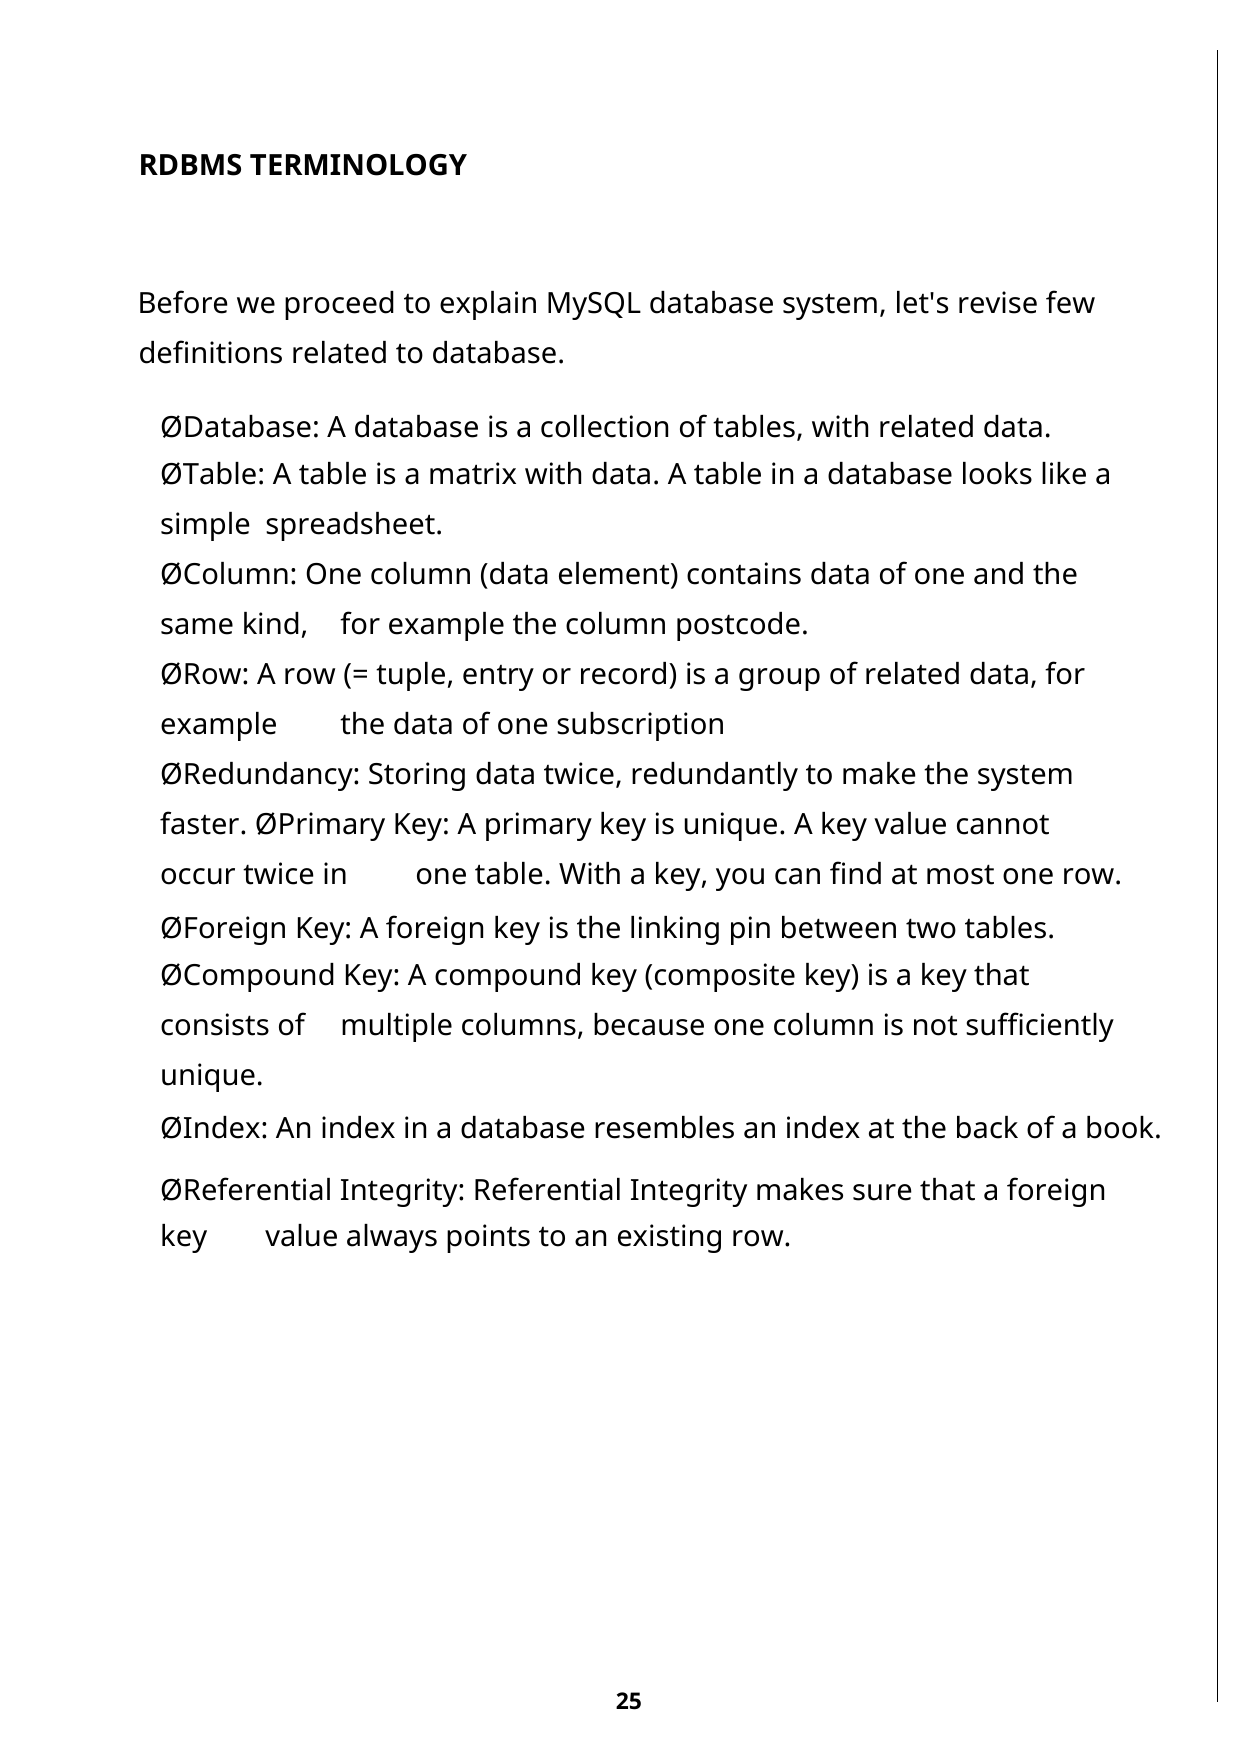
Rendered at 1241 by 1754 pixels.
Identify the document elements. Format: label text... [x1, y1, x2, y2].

table_header RDBMS TERMINOLOGY Before we proceed to explain MySQL database system, let's revise few definitions related to database. ØDatabase: A database is a collection of tables, with related data. ØTable: A table is a matrix with data. A table in a database looks like a simple spreadsheet. ØColumn: One column (data element) contains data of one and the same kind, for example the column postcode. ØRow: A row (= tuple, entry or record) is a group of related data, for example the data of one subscription ØRedundancy: Storing data twice, redundantly to make the system faster. ØPrimary Key: A primary key is unique. A key value cannot occur twice in one table. With a key, you can find at most one row. ØForeign Key: A foreign key is the linking pin between two tables. ØCompound Key: A compound key (composite key) is a key that consists of multiple columns, because one column is not sufficiently unique. ØIndex: An index in a database resembles an index at the back of a book. ØReferential Integrity: Referential Integrity makes sure that a foreign key value always points to an existing row. 25 [40, 50, 1217, 1750]
